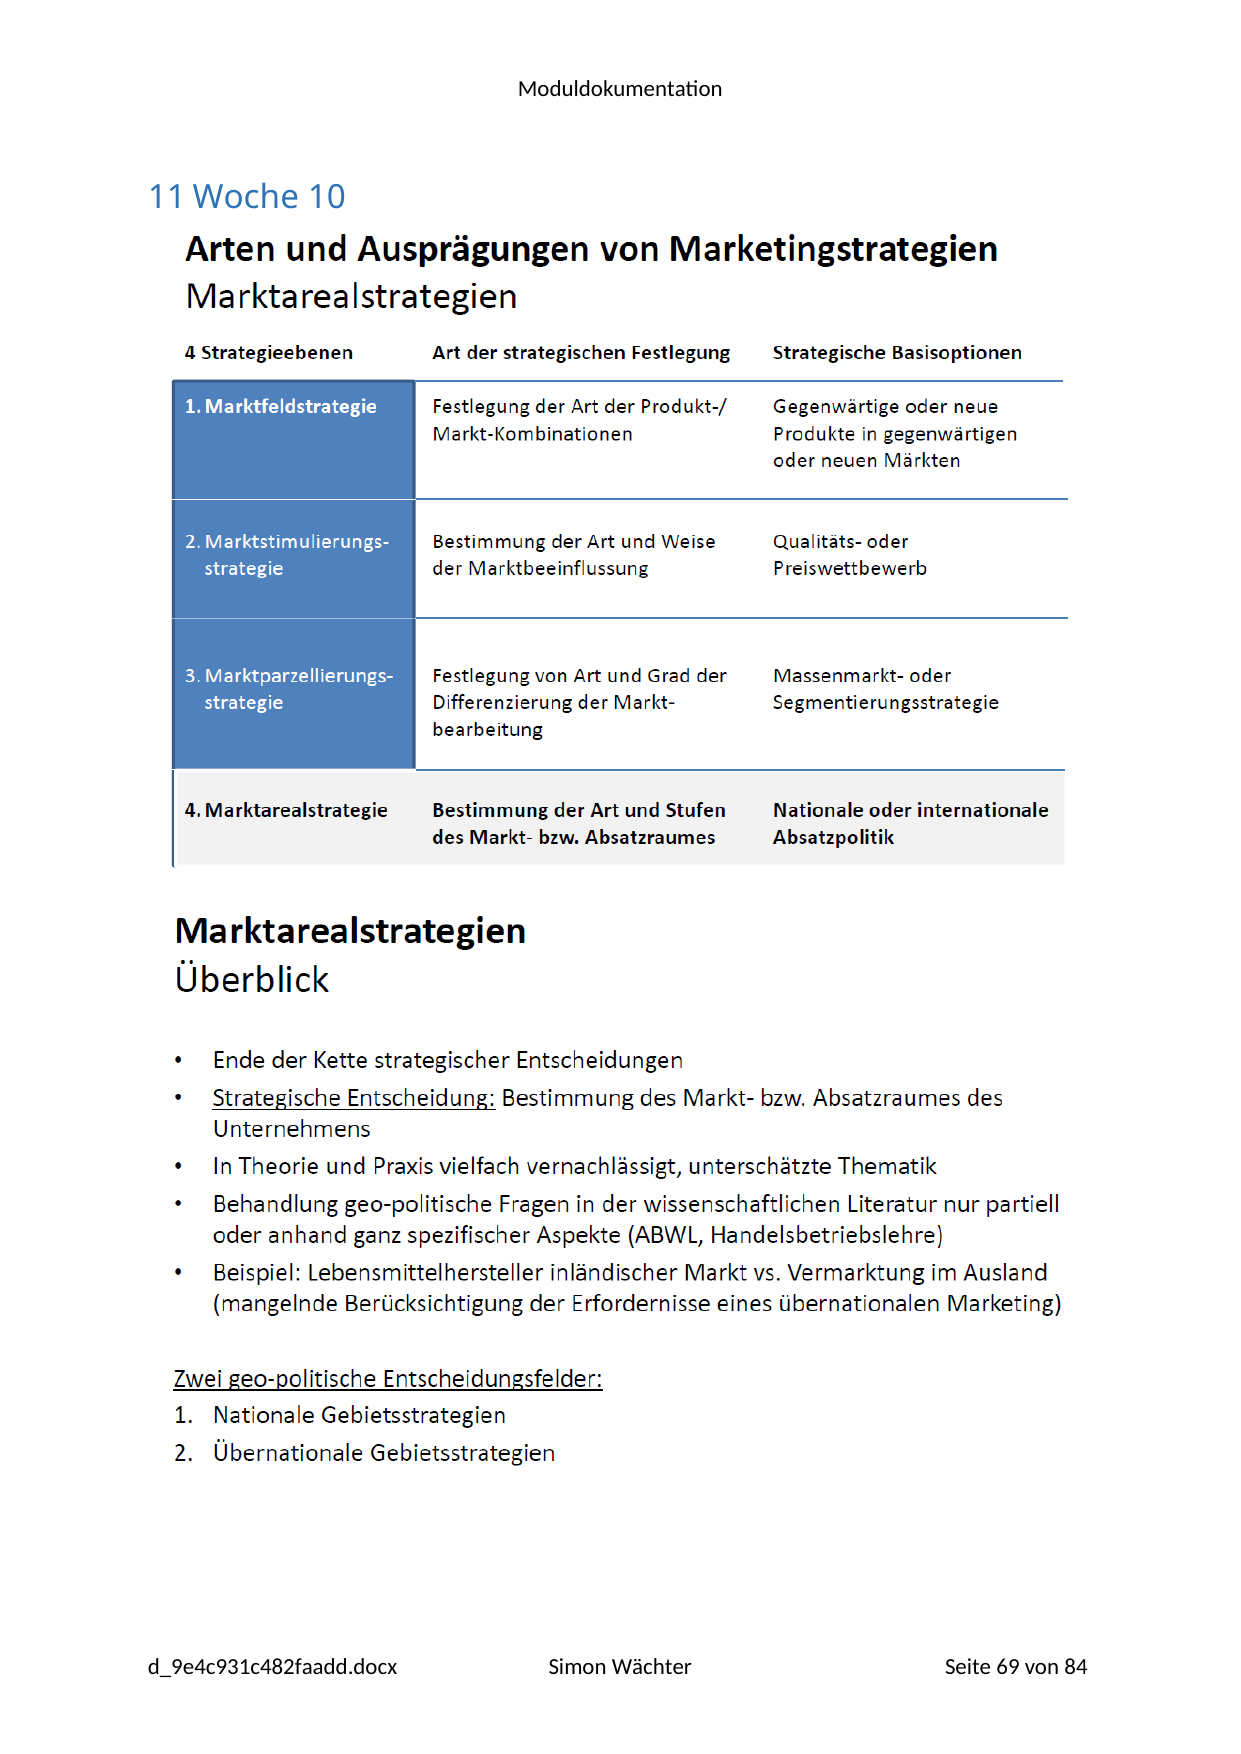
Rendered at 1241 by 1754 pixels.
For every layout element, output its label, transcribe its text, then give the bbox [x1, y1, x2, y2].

picture [147, 221, 1093, 891]
subtitle Woche 10 [148, 173, 1093, 218]
picture [147, 909, 1093, 1481]
